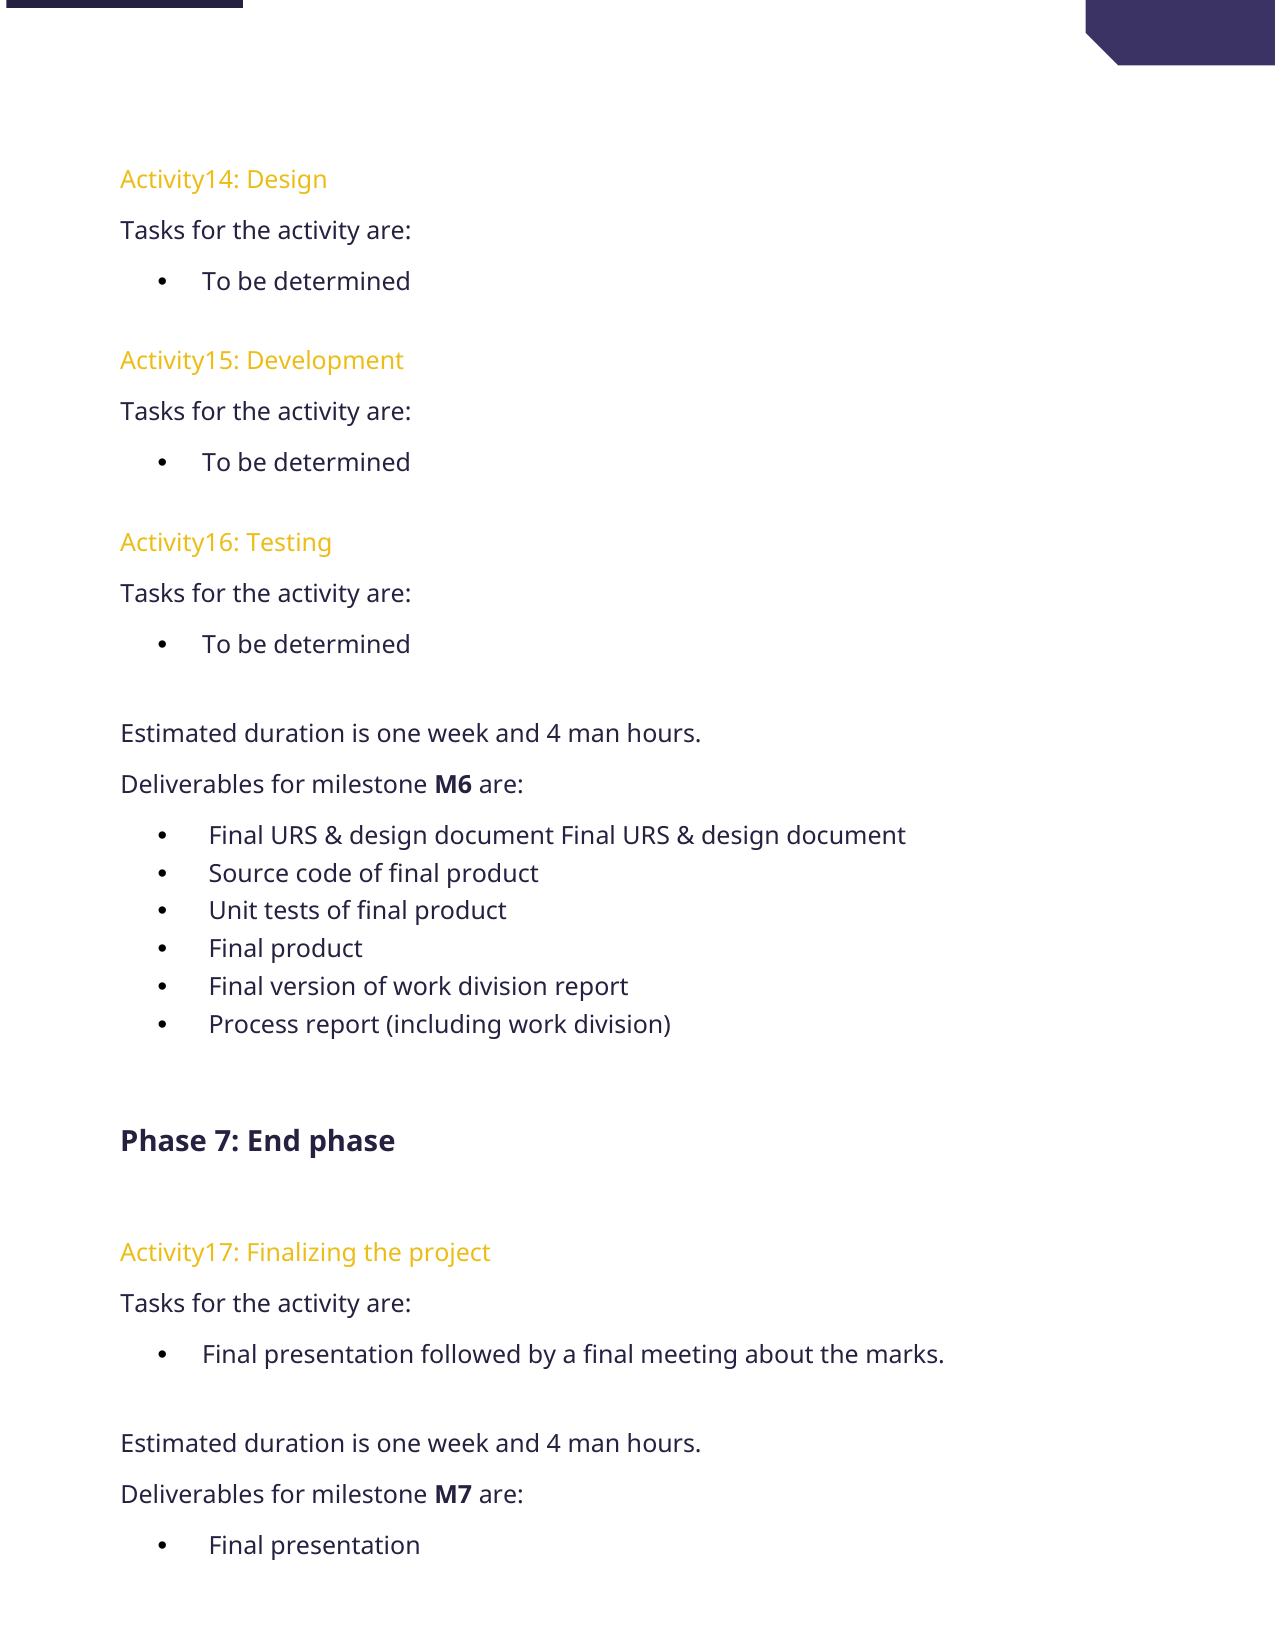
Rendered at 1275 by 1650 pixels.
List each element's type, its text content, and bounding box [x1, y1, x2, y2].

list Final product [157, 931, 1155, 965]
text Tasks for the activity are: [120, 394, 1155, 428]
list Final URS & design document Final URS & design document [157, 817, 1155, 851]
list Final version of work division report [157, 969, 1155, 1003]
subtitle Activity14: Design [120, 161, 1155, 196]
list Final presentation followed by a final meeting about the marks. [157, 1337, 1155, 1371]
list Process report (including work division) [157, 1006, 1155, 1041]
list Source code of final product [157, 855, 1155, 889]
text Deliverables for milestone M6 are: [120, 766, 1155, 800]
list Unit tests of final product [157, 893, 1155, 927]
text Tasks for the activity are: [120, 575, 1155, 609]
list Final presentation [157, 1528, 1155, 1562]
text Estimated duration is one week and 4 man hours. [120, 715, 1155, 749]
list To be determined [157, 626, 1155, 661]
list To be determined [157, 263, 1155, 298]
subtitle Activity15: Development [120, 343, 1155, 377]
subtitle Phase 7: End phase [120, 1120, 1155, 1160]
text Deliverables for milestone M7 are: [120, 1477, 1155, 1511]
text Tasks for the activity are: [120, 212, 1155, 247]
subtitle Activity17: Finalizing the project [120, 1235, 1155, 1269]
list To be determined [157, 445, 1155, 479]
text Tasks for the activity are: [120, 1286, 1155, 1320]
text Estimated duration is one week and 4 man hours. [120, 1426, 1155, 1460]
subtitle Activity16: Testing [120, 524, 1155, 558]
